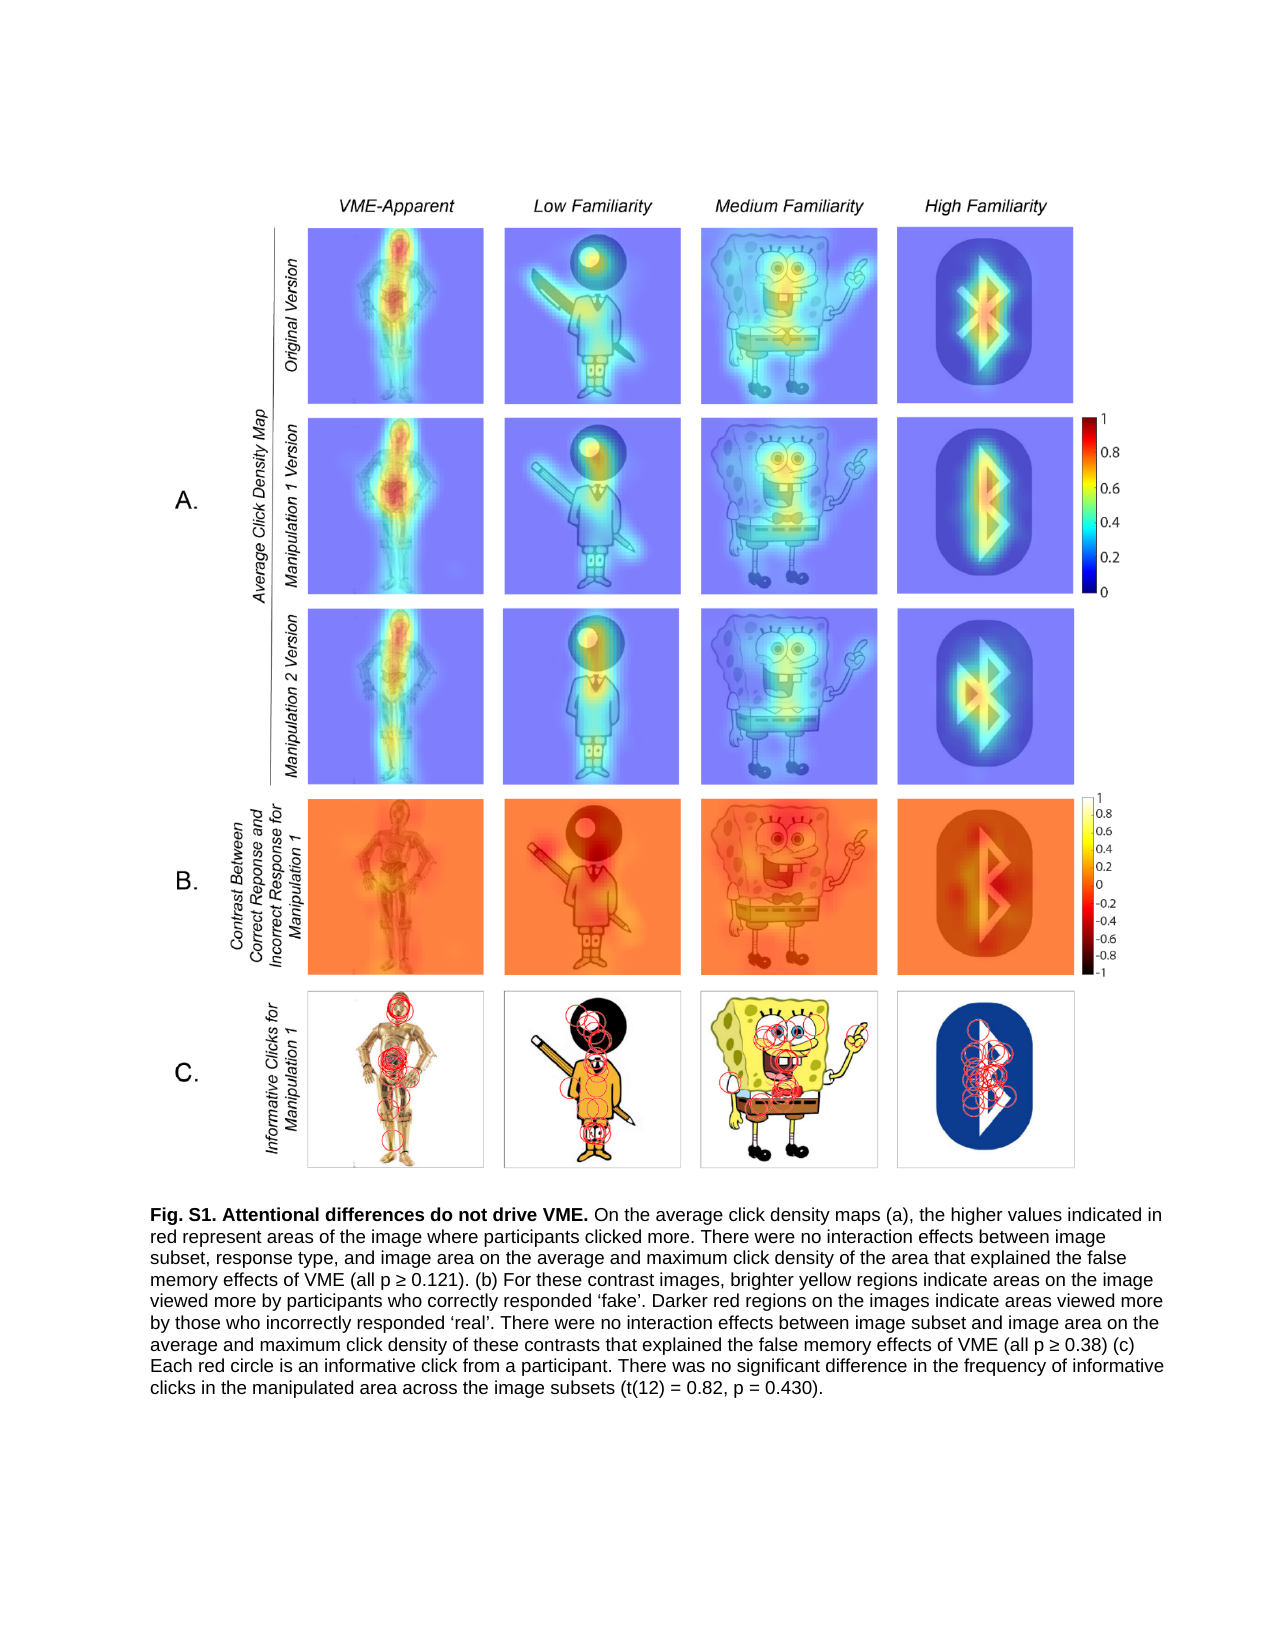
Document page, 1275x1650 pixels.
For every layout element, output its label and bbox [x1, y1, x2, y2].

picture [150, 189, 1125, 1186]
